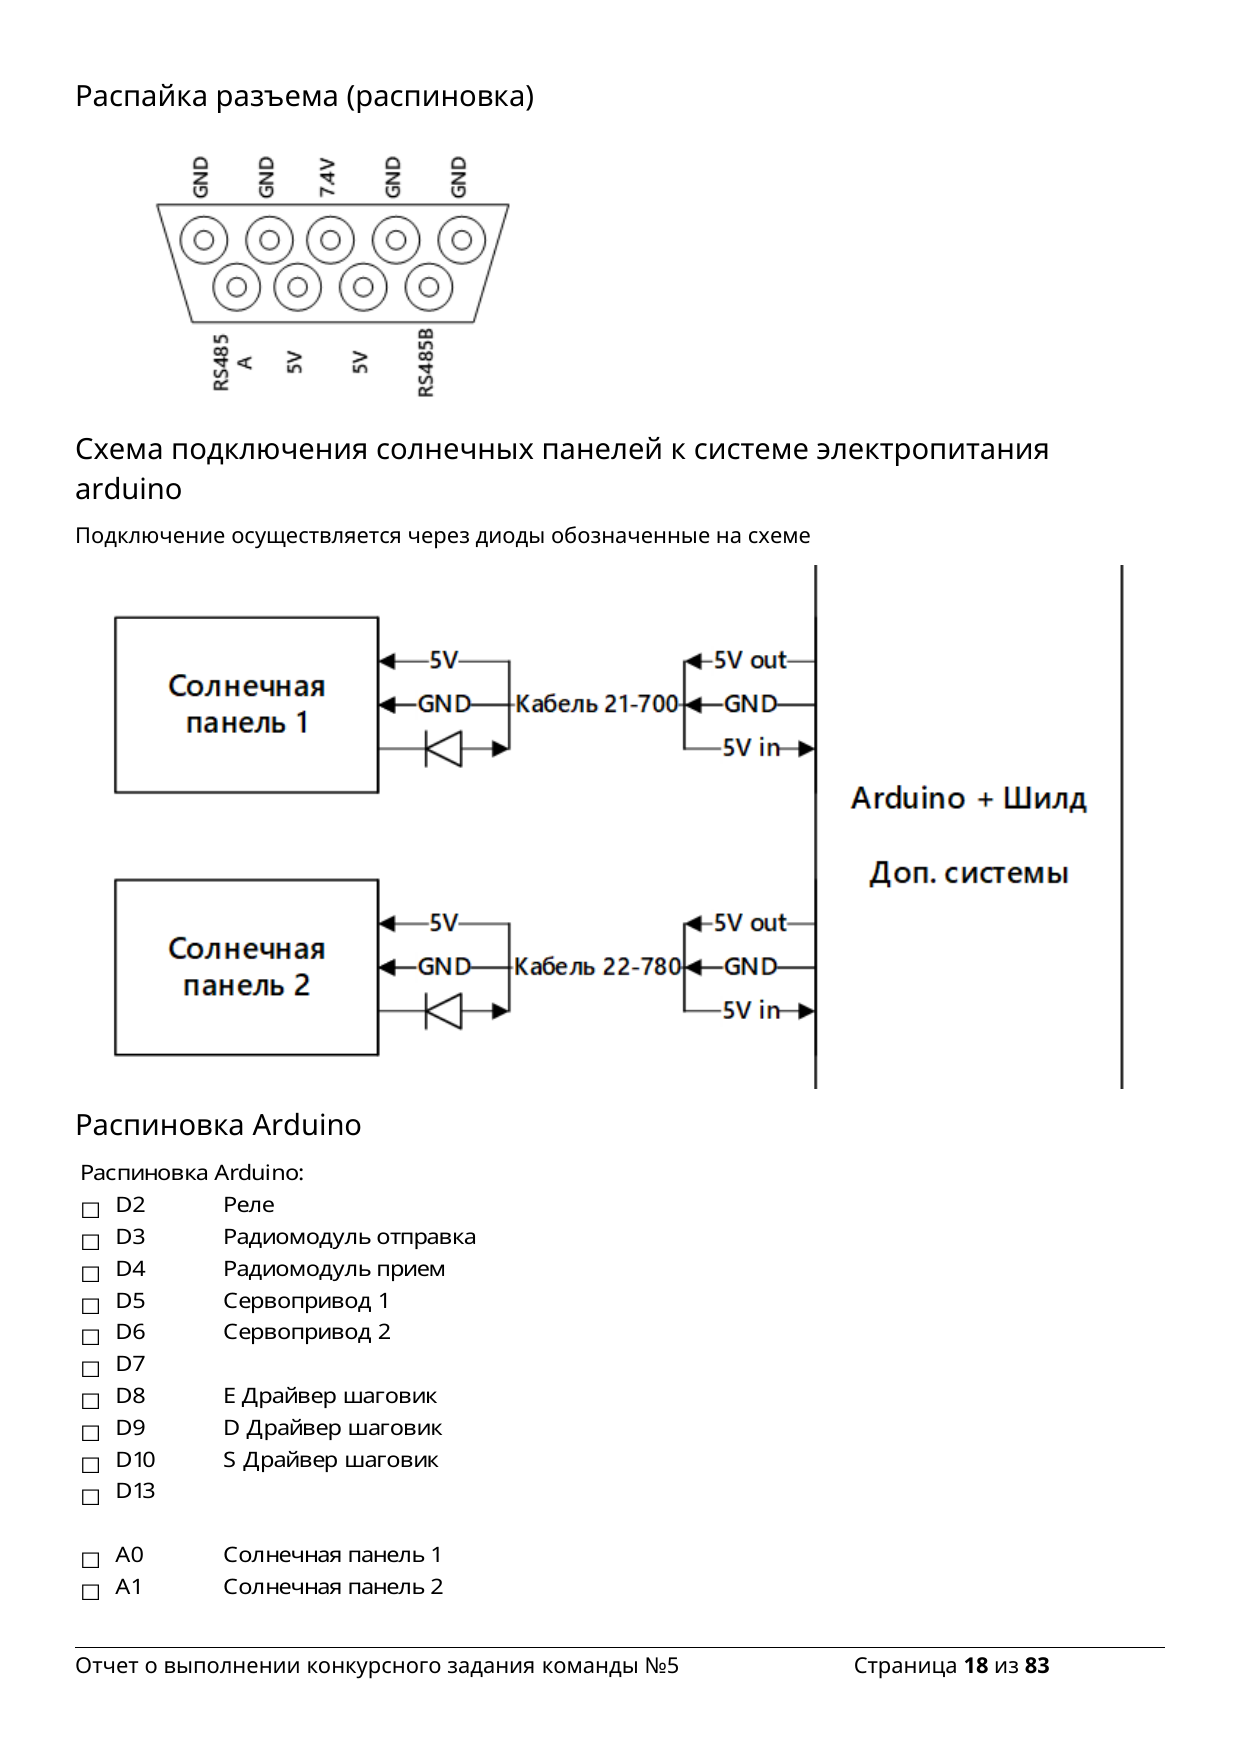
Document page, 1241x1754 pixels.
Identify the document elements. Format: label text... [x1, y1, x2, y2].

picture [75, 565, 1166, 1089]
subtitle Распайка разъема (распиновка) [75, 75, 1165, 115]
subtitle Распиновка Arduino [75, 1104, 1165, 1144]
text Подключение осуществляется через диоды обозначенные на схеме [75, 521, 1165, 550]
subtitle Схема подключения солнечных панелей к системе электропитания arduino [75, 429, 1165, 508]
picture [75, 127, 580, 414]
